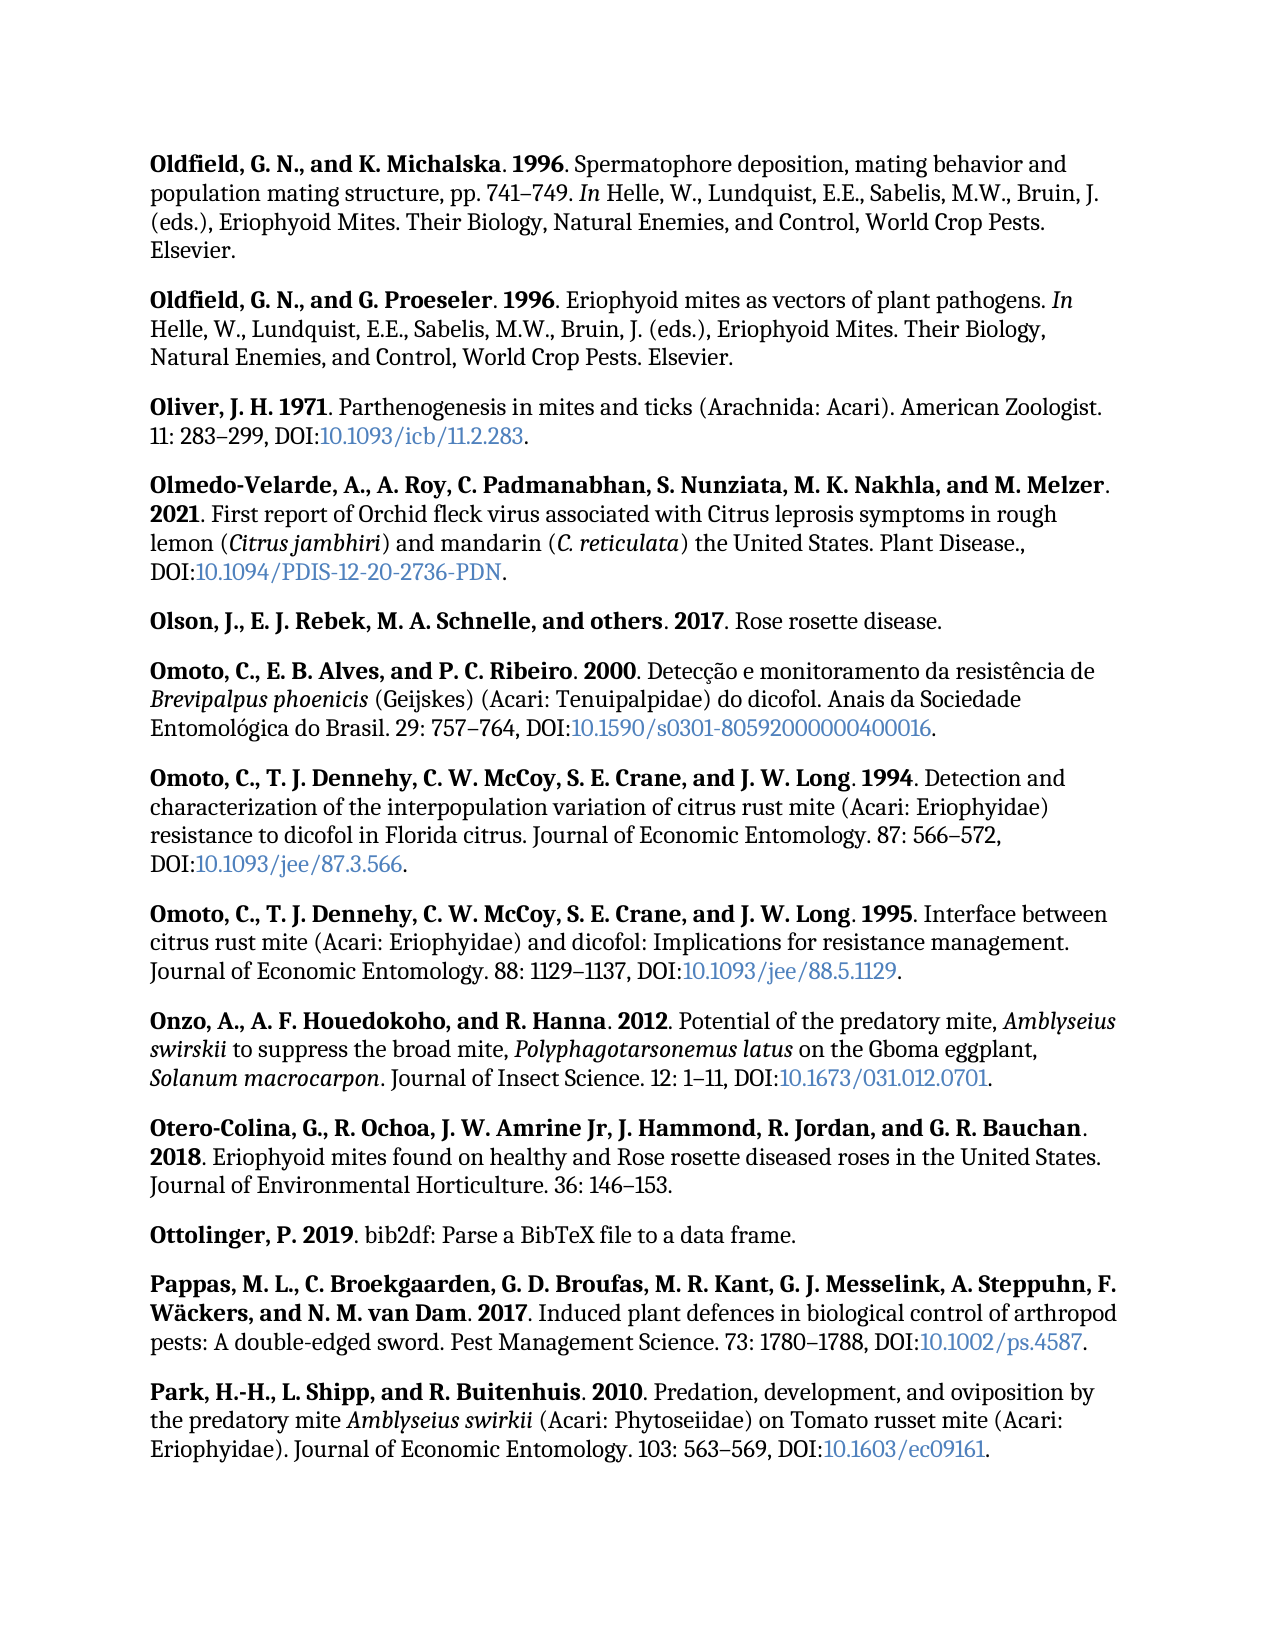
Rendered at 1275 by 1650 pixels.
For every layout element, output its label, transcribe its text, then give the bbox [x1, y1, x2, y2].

text Oldfield, G. N., and G. Proeseler. 1996. Eriophyoid mites as vectors of plant pathogens. In Helle, W., Lundquist, E.E., Sabelis, M.W., Bruin, J. (eds.), Eriophyoid Mites. Their Biology, Natural Enemies, and Control, World Crop Pests. Elsevier. [150, 286, 1125, 372]
text Omoto, C., T. J. Dennehy, C. W. McCoy, S. E. Crane, and J. W. Long. 1995. Interface between citrus rust mite (Acari: Eriophyidae) and dicofol: Implications for resistance management. Journal of Economic Entomology. 88: 1129–1137, DOI:10.1093/jee/88.5.1129. [150, 899, 1125, 986]
text Omoto, C., T. J. Dennehy, C. W. McCoy, S. E. Crane, and J. W. Long. 1994. Detection and characterization of the interpopulation variation of citrus rust mite (Acari: Eriophyidae) resistance to dicofol in Florida citrus. Journal of Economic Entomology. 87: 566–572, DOI:10.1093/jee/87.3.566. [150, 764, 1125, 879]
text Park, H.-H., L. Shipp, and R. Buitenhuis. 2010. Predation, development, and oviposition by the predatory mite Amblyseius swirkii (Acari: Phytoseiidae) on Tomato russet mite (Acari: Eriophyidae). Journal of Economic Entomology. 103: 563–569, DOI:10.1603/ec09161. [150, 1377, 1125, 1464]
text Onzo, A., A. F. Houedokoho, and R. Hanna. 2012. Potential of the predatory mite, Amblyseius swirskii to suppress the broad mite, Polyphagotarsonemus latus on the Gboma eggplant, Solanum macrocarpon. Journal of Insect Science. 12: 1–11, DOI:10.1673/031.012.0701. [150, 1007, 1125, 1093]
text Otero-Colina, G., R. Ochoa, J. W. Amrine Jr, J. Hammond, R. Jordan, and G. R. Bauchan. 2018. Eriophyoid mites found on healthy and Rose rosette diseased roses in the United States. Journal of Environmental Horticulture. 36: 146–153. [150, 1114, 1125, 1200]
text Olmedo-Velarde, A., A. Roy, C. Padmanabhan, S. Nunziata, M. K. Nakhla, and M. Melzer. 2021. First report of Orchid fleck virus associated with Citrus leprosis symptoms in rough lemon (Citrus jambhiri) and mandarin (C. reticulata) the United States. Plant Disease., DOI:10.1094/PDIS-12-20-2736-PDN. [150, 471, 1125, 586]
text Oldfield, G. N., and K. Michalska. 1996. Spermatophore deposition, mating behavior and population mating structure, pp. 741–749. In Helle, W., Lundquist, E.E., Sabelis, M.W., Bruin, J. (eds.), Eriophyoid Mites. Their Biology, Natural Enemies, and Control, World Crop Pests. Elsevier. [150, 150, 1125, 265]
text Pappas, M. L., C. Broekgaarden, G. D. Broufas, M. R. Kant, G. J. Messelink, A. Steppuhn, F. Wäckers, and N. M. van Dam. 2017. Induced plant defences in biological control of arthropod pests: A double-edged sword. Pest Management Science. 73: 1780–1788, DOI:10.1002/ps.4587. [150, 1270, 1125, 1357]
text Oliver, J. H. 1971. Parthenogenesis in mites and ticks (Arachnida: Acari). American Zoologist. 11: 283–299, DOI:10.1093/icb/11.2.283. [150, 393, 1125, 450]
text Omoto, C., E. B. Alves, and P. C. Ribeiro. 2000. Detecção e monitoramento da resistência de Brevipalpus phoenicis (Geijskes) (Acari: Tenuipalpidae) do dicofol. Anais da Sociedade Entomológica do Brasil. 29: 757–764, DOI:10.1590/s0301-80592000000400016. [150, 657, 1125, 743]
text Ottolinger, P. 2019. bib2df: Parse a BibTeX file to a data frame. [150, 1221, 1125, 1249]
text Olson, J., E. J. Rebek, M. A. Schnelle, and others. 2017. Rose rosette disease. [150, 607, 1125, 636]
